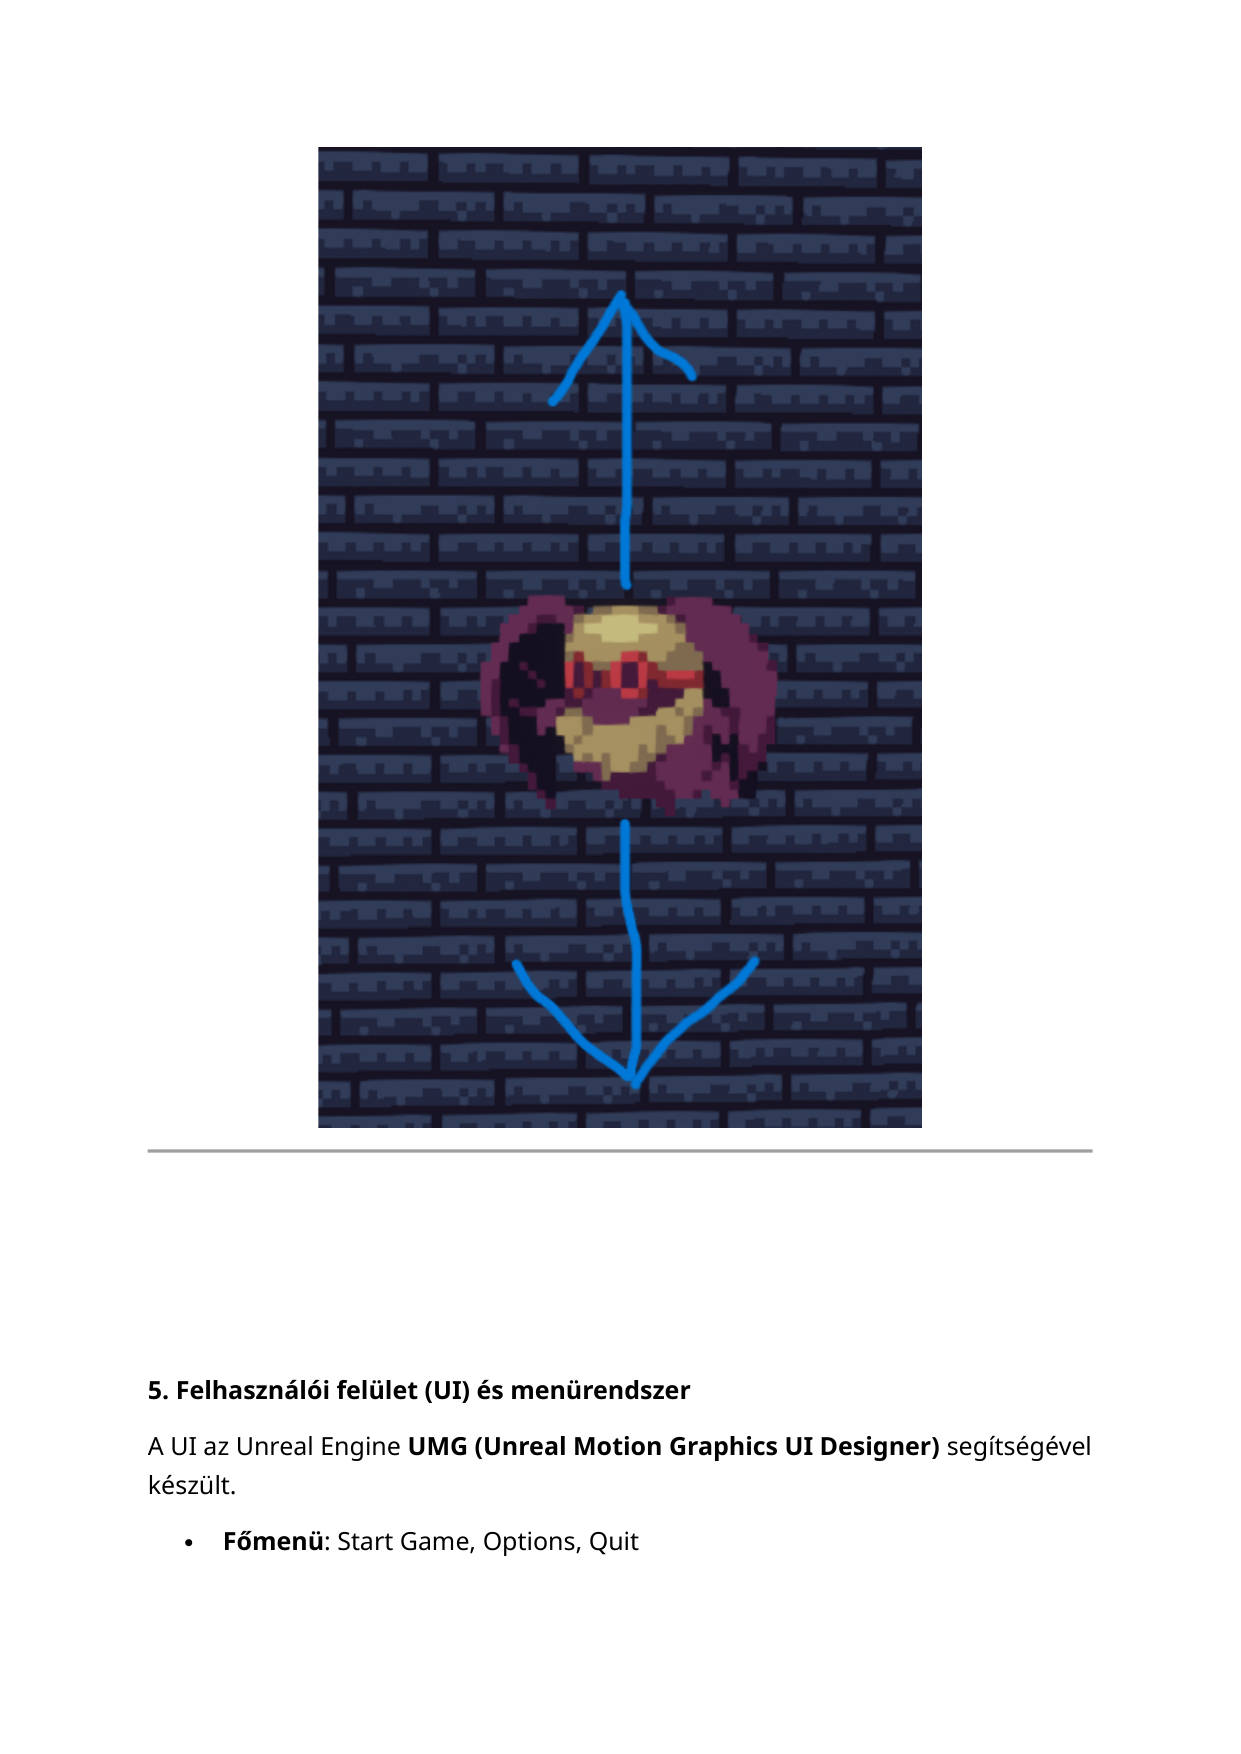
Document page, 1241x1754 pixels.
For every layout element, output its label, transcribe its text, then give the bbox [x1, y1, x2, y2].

list Főmenü: Start Game, Options, Quit [185, 1523, 1093, 1558]
text 5. Felhasználói felület (UI) és menürendszer [148, 1373, 1093, 1407]
text A UI az Unreal Engine UMG (Unreal Motion Graphics UI Designer) segítségével készült. [148, 1428, 1093, 1502]
picture [318, 147, 922, 1128]
